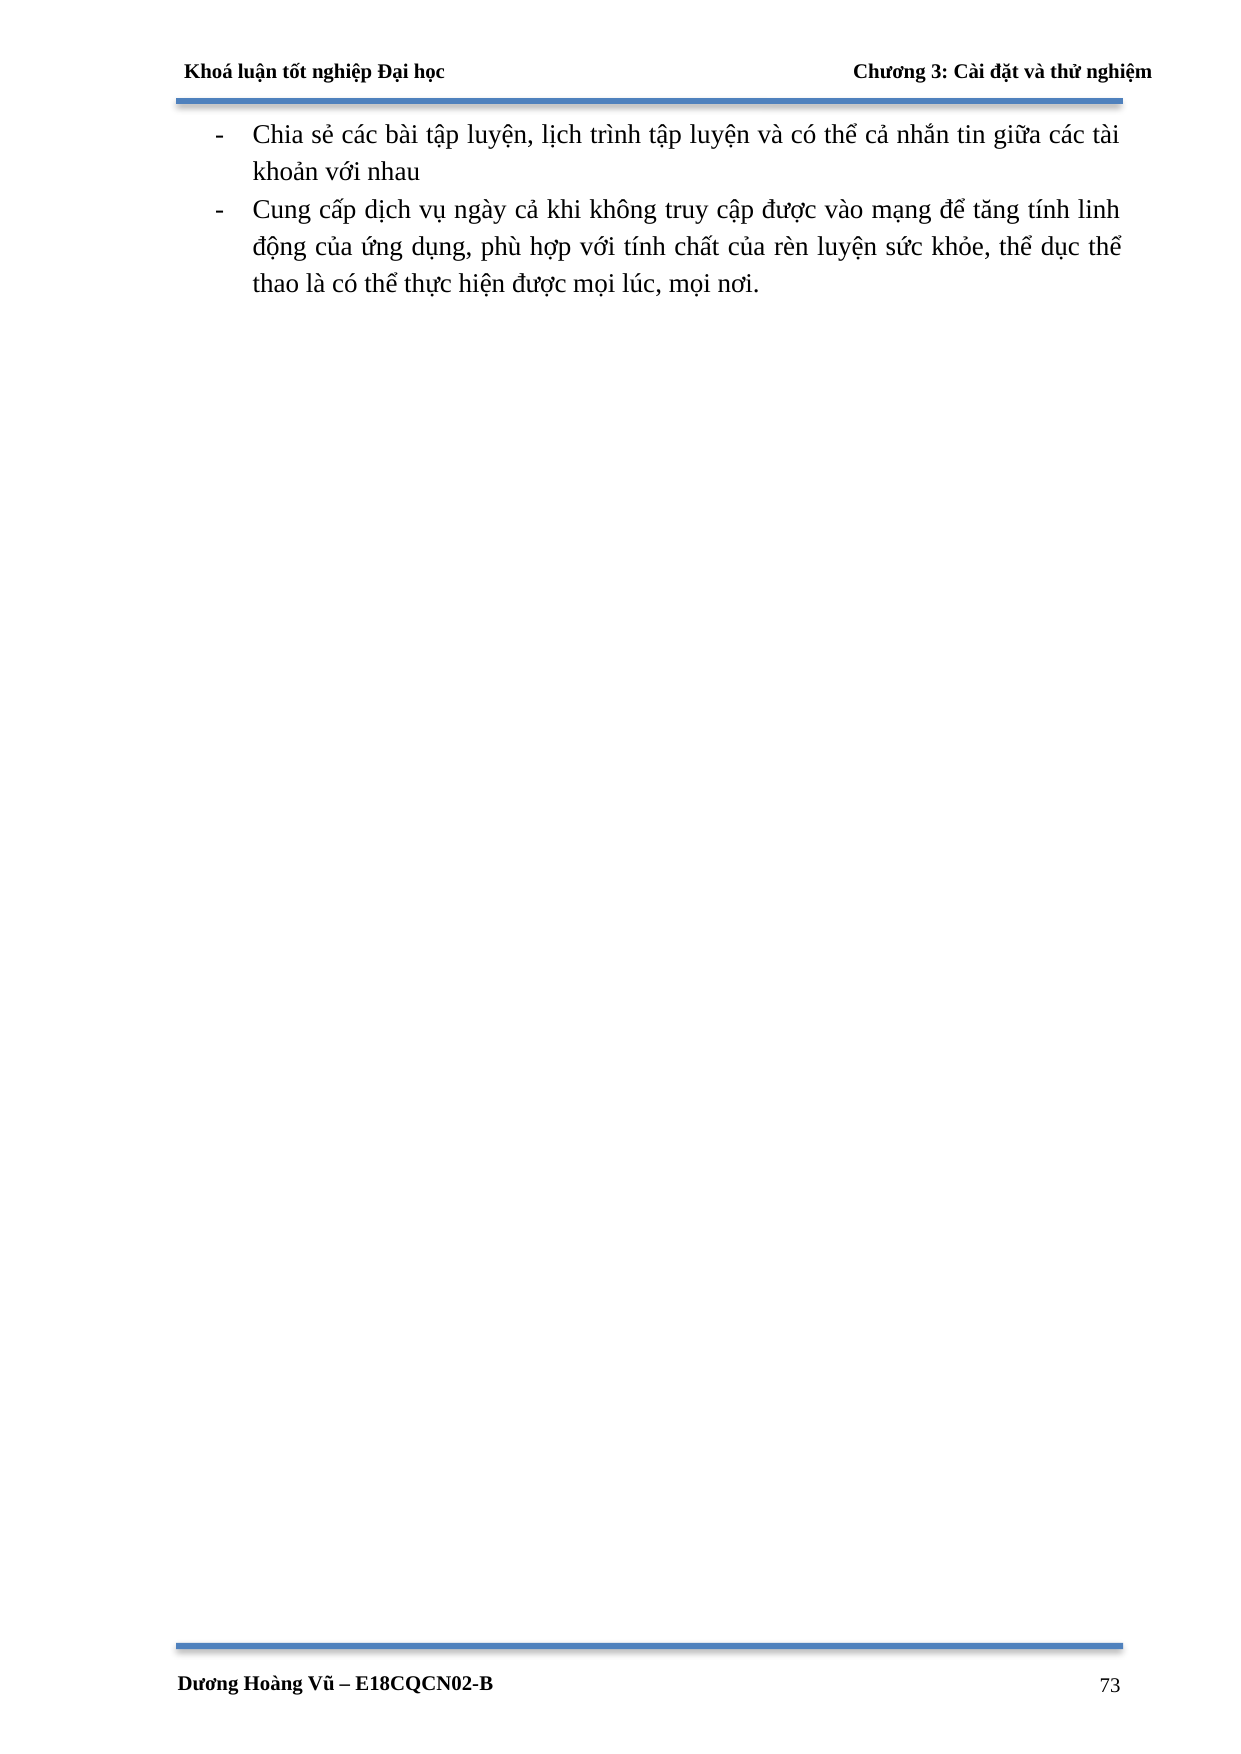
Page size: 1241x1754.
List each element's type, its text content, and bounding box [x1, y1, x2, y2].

list Chia sẻ các bài tập luyện, lịch trình tập luyện và có thể cả nhắn tin giữa các tài khoản với nhau [215, 118, 1122, 187]
list Cung cấp dịch vụ ngày cả khi không truy cập được vào mạng để tăng tính linh động của ứng dụng, phù hợp với tính chất của rèn luyện sức khỏe, thể dục thể thao là có thể thực hiện được mọi lúc, mọi nơi. [215, 193, 1122, 298]
